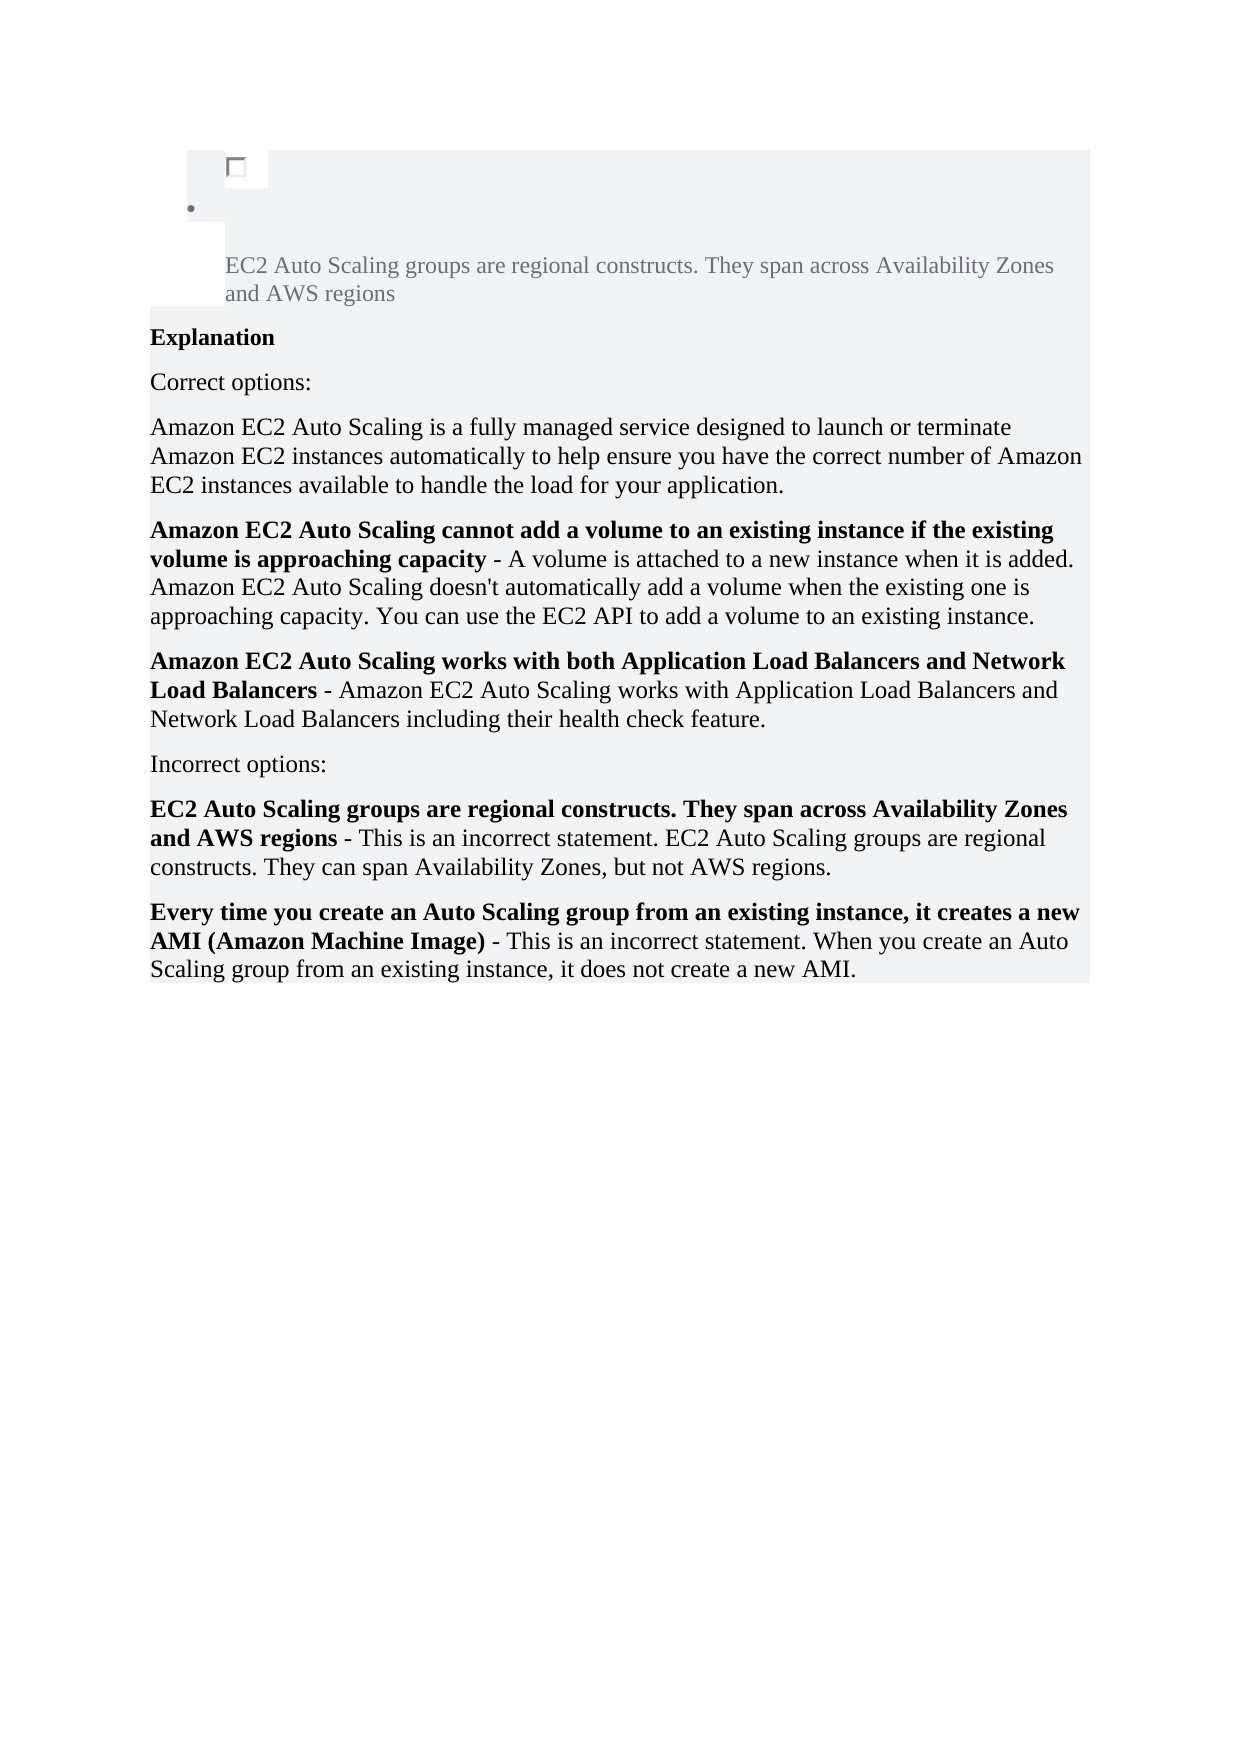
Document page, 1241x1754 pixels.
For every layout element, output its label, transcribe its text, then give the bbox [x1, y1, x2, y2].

list ​ [187, 150, 1090, 222]
text Amazon EC2 Auto Scaling works with both Application Load Balancers and Network Load Balancers - Amazon EC2 Auto Scaling works with Application Load Balancers and Network Load Balancers including their health check feature. [150, 646, 1090, 733]
text Explanation [150, 323, 1090, 351]
text Amazon EC2 Auto Scaling is a fully managed service designed to launch or terminate Amazon EC2 instances automatically to help ensure you have the correct number of Amazon EC2 instances available to handle the load for your application. [150, 412, 1090, 498]
text Amazon EC2 Auto Scaling cannot add a volume to an existing instance if the existing volume is approaching capacity - A volume is attached to a new instance when it is added. Amazon EC2 Auto Scaling doesn't automatically add a volume when the existing one is approaching capacity. You can use the EC2 API to add a volume to an existing instance. [150, 515, 1090, 630]
text EC2 Auto Scaling groups are regional constructs. They span across Availability Zones and AWS regions [225, 251, 1090, 306]
text Correct options: [150, 367, 1090, 396]
text Every time you create an Auto Scaling group from an existing instance, it creates a new AMI (Amazon Machine Image) - This is an incorrect statement. When you create an Auto Scaling group from an existing instance, it does not create a new AMI. [150, 897, 1090, 983]
text EC2 Auto Scaling groups are regional constructs. They span across Availability Zones and AWS regions - This is an incorrect statement. EC2 Auto Scaling groups are regional constructs. They can span Availability Zones, but not AWS regions. [150, 794, 1090, 881]
text Incorrect options: [150, 749, 1090, 778]
